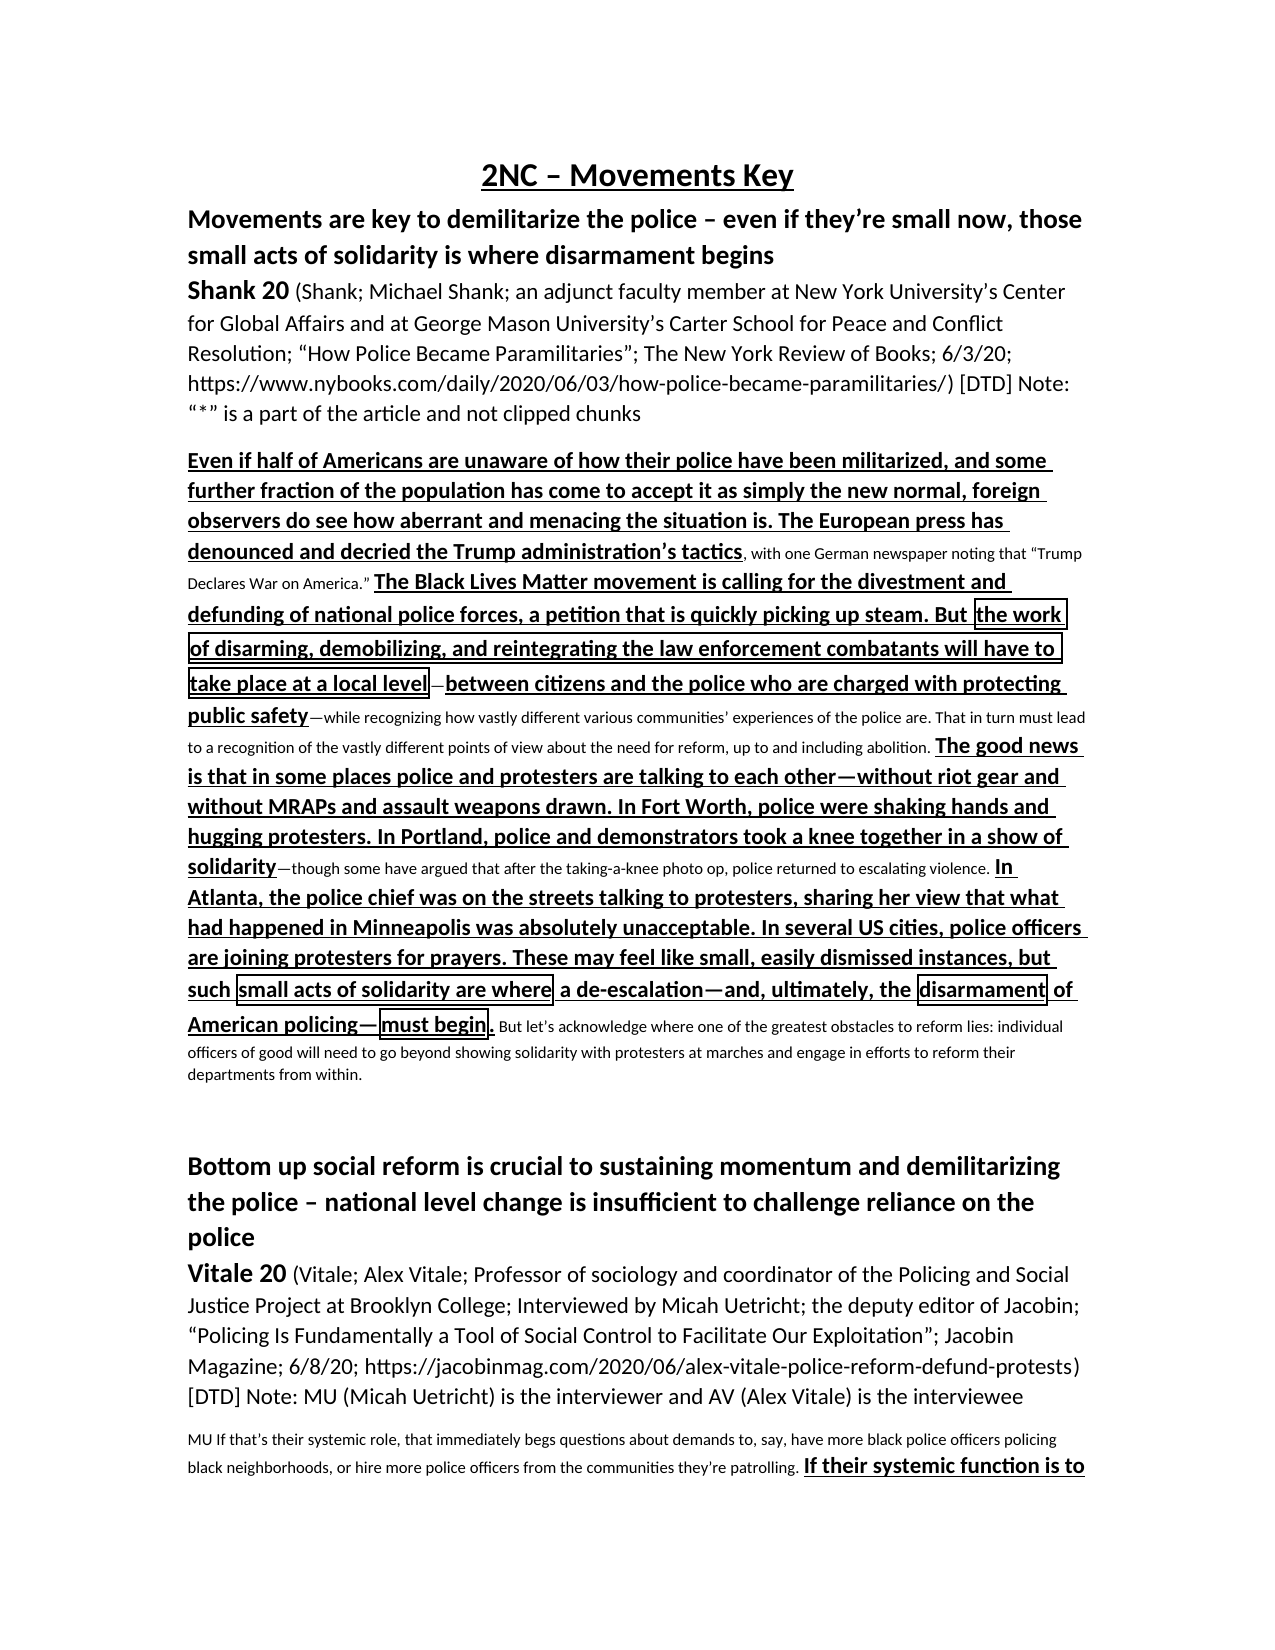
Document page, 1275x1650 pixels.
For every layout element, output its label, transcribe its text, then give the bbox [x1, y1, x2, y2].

subtitle 2NC – Movements Key [187, 154, 1087, 195]
text Shank 20 (Shank; Michael Shank; an adjunct faculty member at New York University’s Center for Global Affairs and at George Mason University’s Carter School for Peace and Conflict Resolution; “How Police Became Paramilitaries”; The New York Review of Books; 6/3/20; https://www.nybooks.com/daily/2020/06/03/how-police-became-paramilitaries/) [DTD] Note: “*” is a part of the article and not clipped chunks [187, 273, 1087, 427]
subtitle Movements are key to demilitarize the police – even if they’re small now, those small acts of solidarity is where disarmament begins [187, 202, 1087, 271]
text Even if half of Americans are unaware of how their police have been militarized, and some further fraction of the population has come to accept it as simply the new normal, foreign observers do see how aberrant and menacing the situation is. The European press has denounced and decried the Trump administration’s tactics, with one German newspaper noting that “Trump Declares War on America.” The Black Lives Matter movement is calling for the divestment and defunding of national police forces, a petition that is quickly picking up steam. But the work of disarming, demobilizing, and reintegrating the law enforcement combatants will have to take place at a local level—between citizens and the police who are charged with protecting public safety—while recognizing how vastly different various communities’ experiences of the police are. That in turn must lead to a recognition of the vastly different points of view about the need for reform, up to and including abolition. The good news is that in some places police and protesters are talking to each other—without riot gear and without MRAPs and assault weapons drawn. In Fort Worth, police were shaking hands and hugging protesters. In Portland, police and demonstrators took a knee together in a show of solidarity—though some have argued that after the taking-a-knee photo op, police returned to escalating violence. In Atlanta, the police chief was on the streets talking to protesters, sharing her view that what had happened in Minneapolis was absolutely unacceptable. In several US cities, police officers are joining protesters for prayers. These may feel like small, easily dismissed instances, but such small acts of solidarity are where a de-escalation—and, ultimately, the disarmament of American policing—must begin. But let’s acknowledge where one of the greatest obstacles to reform lies: individual officers of good will need to go beyond showing solidarity with protesters at marches and engage in efforts to reform their departments from within. [187, 446, 1087, 937]
text Vitale 20 (Vitale; Alex Vitale; Professor of sociology and coordinator of the Policing and Social Justice Project at Brooklyn College; Interviewed by Micah Uetricht; the deputy editor of Jacobin; “Policing Is Fundamentally a Tool of Social Control to Facilitate Our Exploitation”; Jacobin Magazine; 6/8/20; https://jacobinmag.com/2020/06/alex-vitale-police-reform-defund-protests) [DTD] Note: MU (Micah Uetricht) is the interviewer and AV (Alex Vitale) is the interviewee [187, 1256, 1087, 1410]
text Even if half of Americans are unaware of how their police have been militarized, and some further fraction of the population has come to accept it as simply the new normal, foreign observers do see how aberrant and menacing the situation is. The European press has denounced and decried the Trump administration’s tactics, with one German newspaper noting that “Trump Declares War on America.” The Black Lives Matter movement is calling for the divestment and defunding of national police forces, a petition that is quickly picking up steam. But the work of disarming, demobilizing, and reintegrating the law enforcement combatants will have to take place at a local level—between citizens and the police who are charged with protecting public safety—while recognizing how vastly different various communities’ experiences of the police are. That in turn must lead to a recognition of the vastly different points of view about the need for reform, up to and including abolition. The good news is that in some places police and protesters are talking to each other—without riot gear and without MRAPs and assault weapons drawn. In Fort Worth, police were shaking hands and hugging protesters. In Portland, police and demonstrators took a knee together in a show of solidarity—though some have argued that after the taking-a-knee photo op, police returned to escalating violence. In Atlanta, the police chief was on the streets talking to protesters, sharing her view that what had happened in Minneapolis was absolutely unacceptable. In several US cities, police officers are joining protesters for prayers. These may feel like small, easily dismissed instances, but such small acts of solidarity are where a de-escalation—and, ultimately, the disarmament of American policing—must begin. But let’s acknowledge where one of the greatest obstacles to reform lies: individual officers of good will need to go beyond showing solidarity with protesters at marches and engage in efforts to reform their departments from within. [187, 938, 1087, 1084]
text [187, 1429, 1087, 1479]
subtitle Bottom up social reform is crucial to sustaining momentum and demilitarizing the police – national level change is insufficient to challenge reliance on the police [187, 1149, 1087, 1253]
